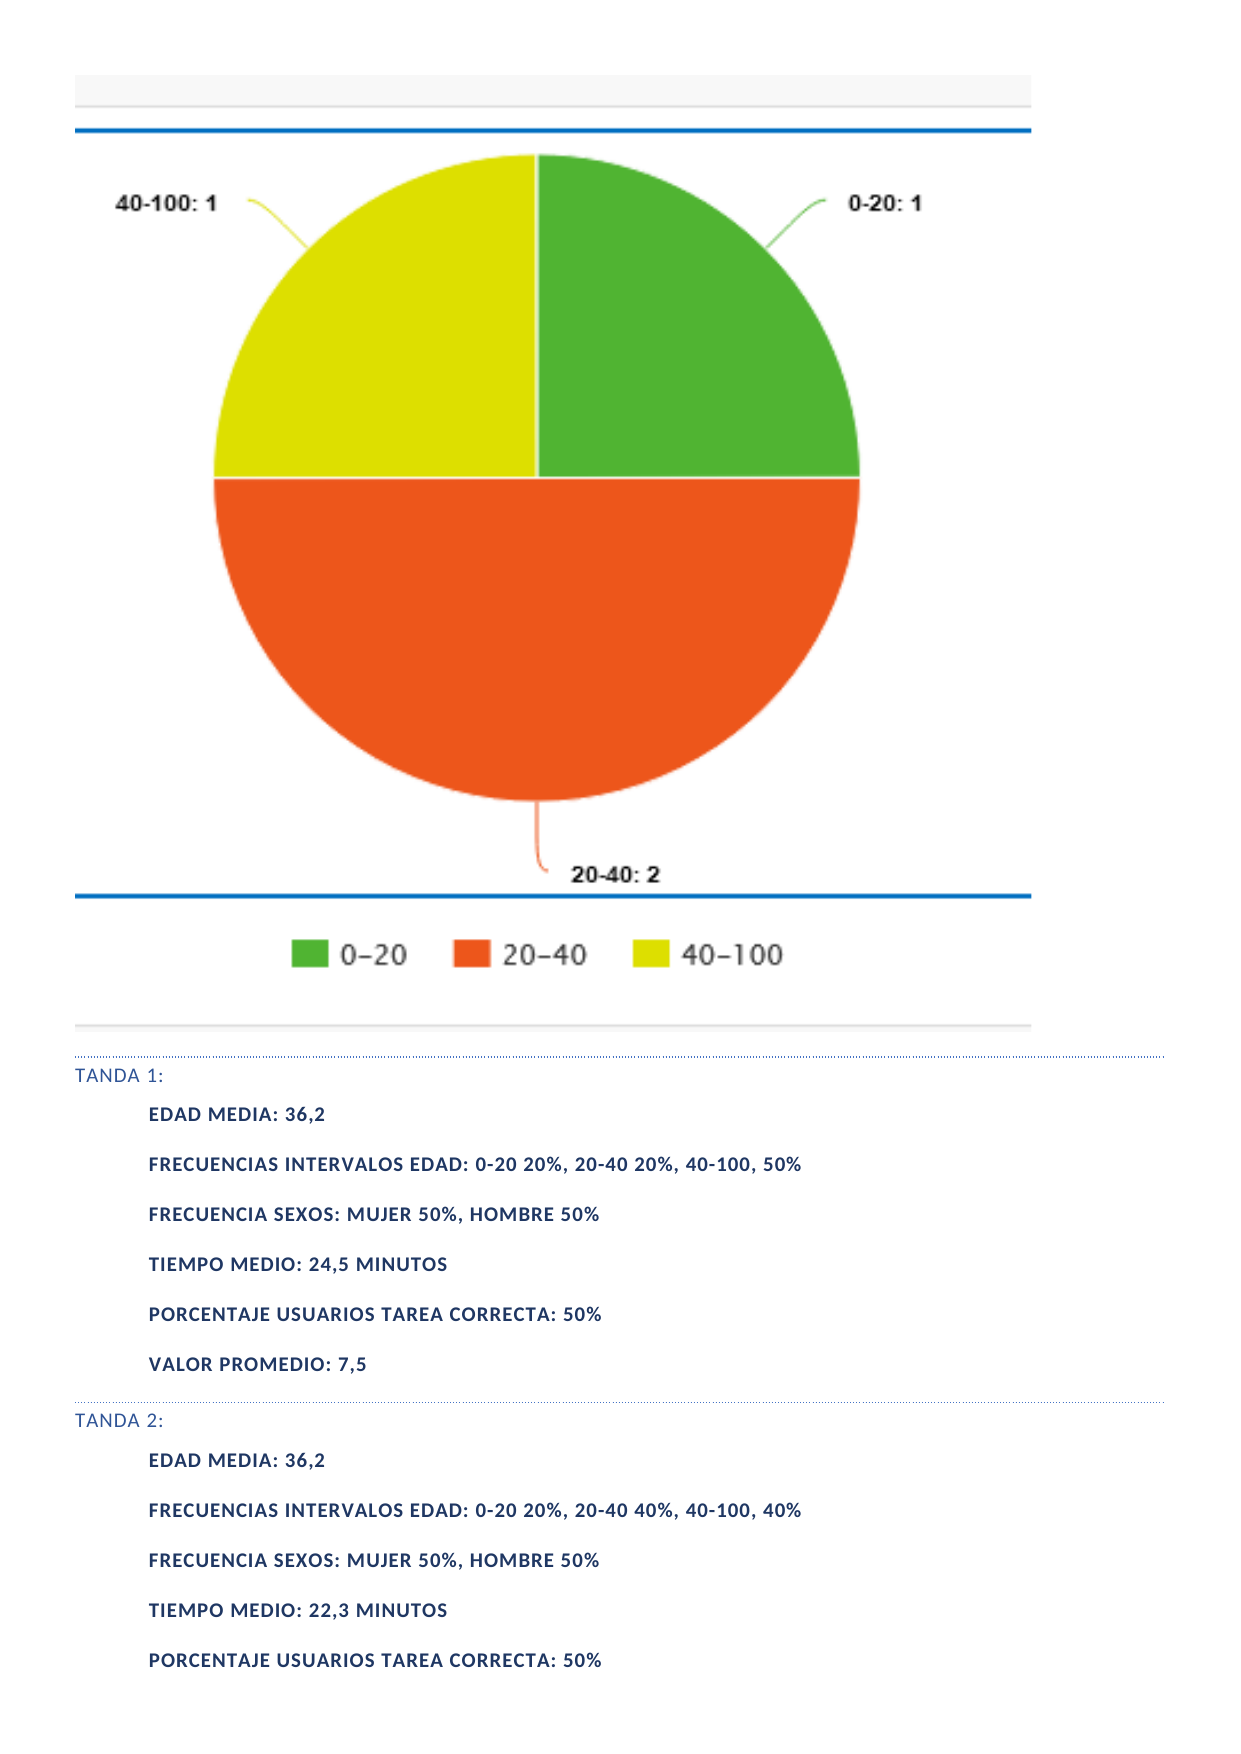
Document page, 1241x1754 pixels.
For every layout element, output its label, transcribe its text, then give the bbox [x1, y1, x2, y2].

subtitle Tanda 2: [75, 1401, 1165, 1433]
text Frecuencias intervalos edad: 0-20 20%, 20-40 40%, 40-100, 40% [149, 1497, 1165, 1522]
text Valor promedio: 7,5 [75, 1351, 1165, 1377]
subtitle Tanda 1: [75, 1056, 1165, 1087]
text Frecuencia sexos: mujer 50%, hombre 50% [75, 1201, 1165, 1227]
text Tiempo medio: 22,3 minutos [149, 1597, 1165, 1622]
text Frecuencias intervalos edad: 0-20 20%, 20-40 20%, 40-100, 50% [75, 1151, 1165, 1177]
text Edad media: 36,2 [75, 1101, 1165, 1127]
picture [75, 75, 1032, 1032]
text Frecuencia sexos: mujer 50%, hombre 50% [149, 1547, 1165, 1572]
text Edad media: 36,2 [149, 1447, 1165, 1472]
text Tiempo medio: 24,5 minutos [75, 1251, 1165, 1277]
text Porcentaje usuarios tarea correcta: 50% [149, 1647, 1165, 1672]
text Porcentaje usuarios tarea correcta: 50% [75, 1301, 1165, 1327]
